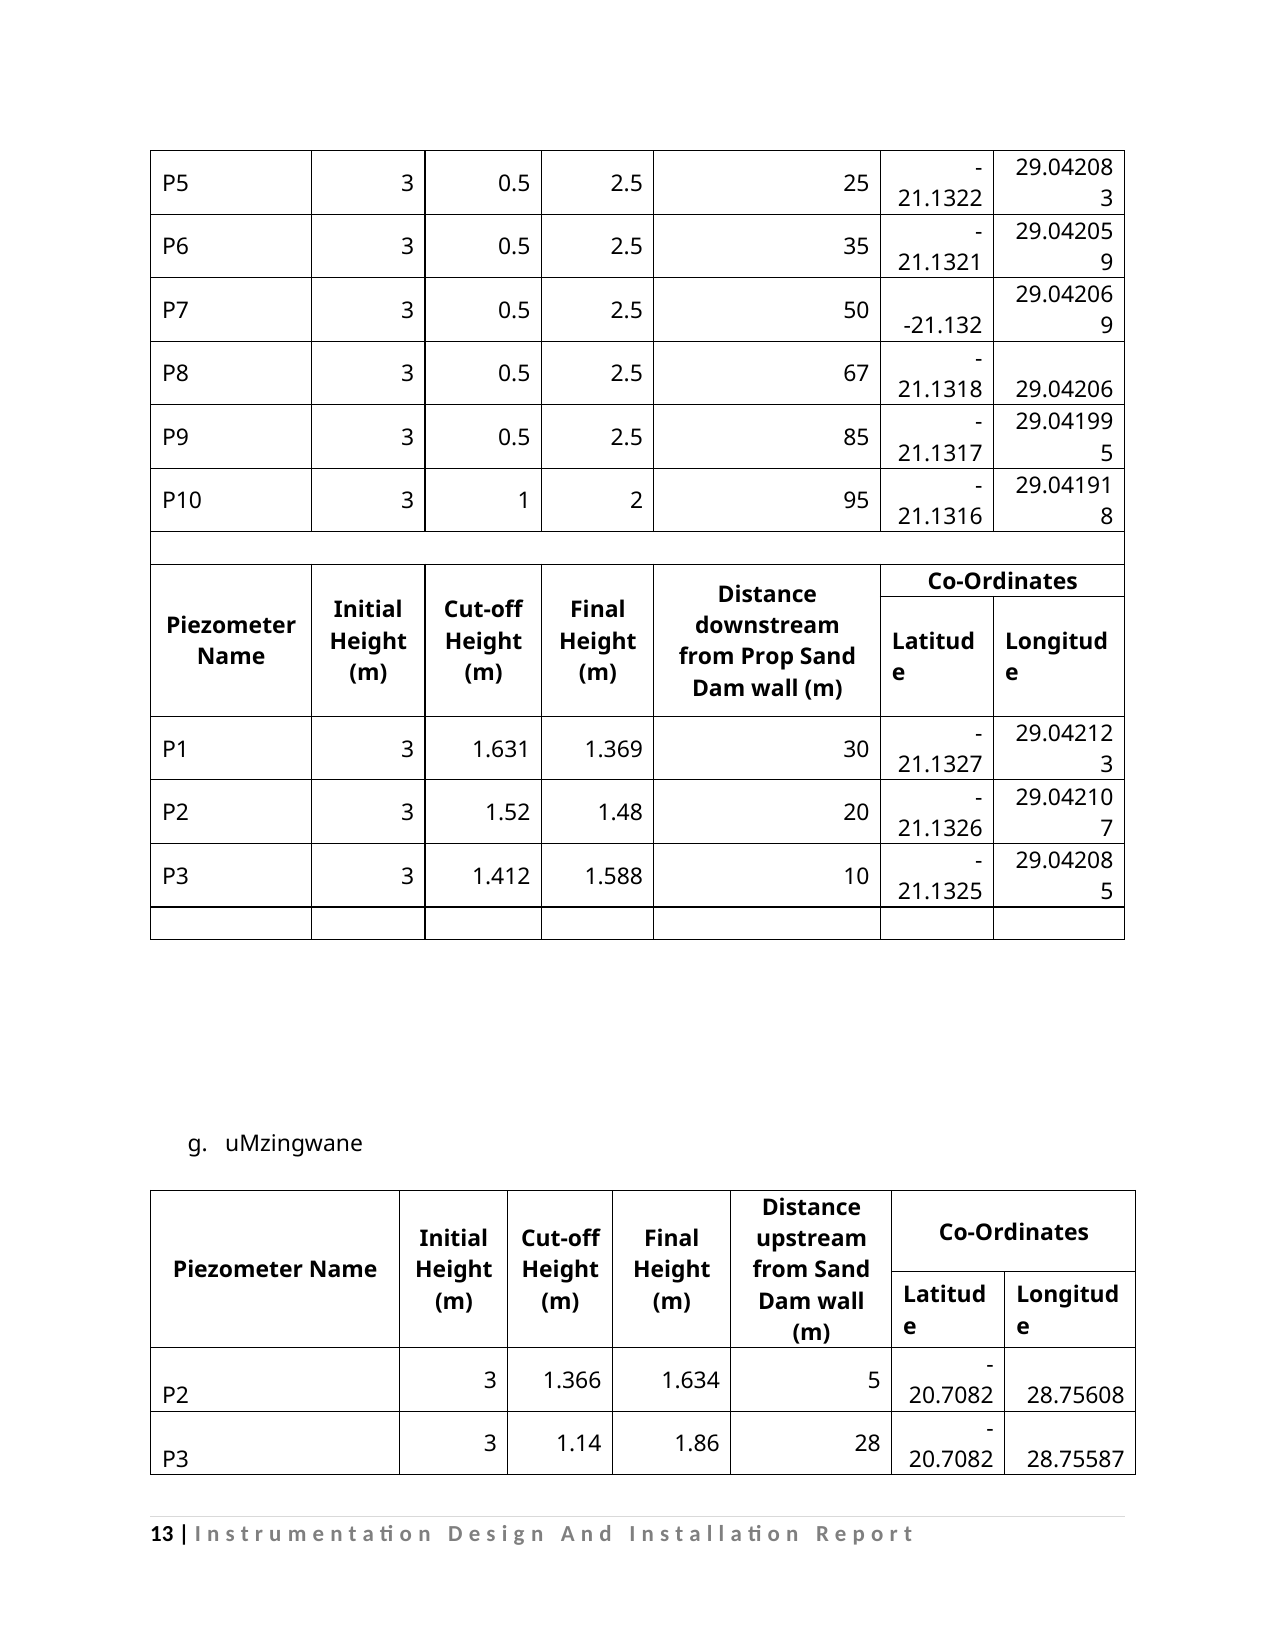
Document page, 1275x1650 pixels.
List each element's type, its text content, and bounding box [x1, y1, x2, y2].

table_header Piezometer Name [151, 1191, 399, 1347]
table_cell 3 [312, 215, 424, 277]
table_cell 29.041995 [994, 405, 1124, 468]
table_cell 28.75608 [1005, 1348, 1135, 1411]
table_cell 0.5 [426, 215, 541, 277]
table_cell 2.5 [542, 405, 653, 468]
table_cell 2 [542, 469, 653, 531]
table_cell 20 [654, 780, 880, 843]
table_cell Distance downstream from Prop Sand Dam wall (m) [654, 565, 880, 716]
table_cell P3 [151, 1412, 399, 1474]
table_cell 25 [654, 151, 880, 213]
table_cell 2.5 [542, 151, 653, 213]
table_cell -21.1316 [881, 469, 993, 531]
table_cell 5 [731, 1348, 891, 1411]
table_cell -20.7082 [892, 1348, 1004, 1411]
table_cell -21.1327 [881, 717, 993, 779]
table_header Cut-off Height (m) [508, 1191, 612, 1347]
table_cell 1.588 [542, 844, 653, 906]
table_cell 0.5 [426, 151, 541, 213]
table_cell 50 [654, 278, 880, 341]
table_cell Cut-off Height (m) [426, 565, 541, 716]
table_cell 67 [654, 342, 880, 404]
table_cell -21.1317 [881, 405, 993, 468]
table_cell Longitude [1005, 1272, 1135, 1347]
table_header Initial Height (m) [400, 1191, 507, 1347]
table_cell [542, 908, 653, 939]
table_cell Piezometer Name [151, 565, 311, 716]
table_cell 29.04206 [994, 342, 1124, 404]
table_cell 1.52 [426, 780, 541, 843]
table_cell 3 [312, 469, 424, 531]
list uMzingwane [187, 1127, 1125, 1158]
table_cell 3 [400, 1412, 507, 1474]
table_cell 2.5 [542, 278, 653, 341]
table_cell P2 [151, 780, 311, 843]
table_cell 1.412 [426, 844, 541, 906]
table_cell Co-Ordinates [881, 565, 1124, 596]
table_cell 3 [312, 405, 424, 468]
table_cell 3 [312, 342, 424, 404]
table_cell -21.1321 [881, 215, 993, 277]
table_cell Latitude [881, 597, 993, 716]
table_cell [881, 908, 993, 939]
table_cell Initial Height (m) [312, 565, 424, 716]
table_cell 29.042107 [994, 780, 1124, 843]
table_cell 95 [654, 469, 880, 531]
table_cell 0.5 [426, 342, 541, 404]
table_cell P3 [151, 844, 311, 906]
table_cell -21.1318 [881, 342, 993, 404]
table_cell 0.5 [426, 278, 541, 341]
table_cell 29.042069 [994, 278, 1124, 341]
table_cell 1.48 [542, 780, 653, 843]
table_cell 2.5 [542, 215, 653, 277]
table_cell 85 [654, 405, 880, 468]
table_cell 1.631 [426, 717, 541, 779]
table_cell 3 [312, 151, 424, 213]
table_cell [151, 532, 1124, 563]
table_header Co-Ordinates [892, 1191, 1135, 1271]
table_cell [426, 908, 541, 939]
table_cell 29.042059 [994, 215, 1124, 277]
table_cell [994, 908, 1124, 939]
table_header Final Height (m) [613, 1191, 730, 1347]
table_cell 28.75587 [1005, 1412, 1135, 1474]
table_cell [151, 908, 311, 939]
table_cell [312, 908, 424, 939]
table_cell -21.1326 [881, 780, 993, 843]
table_cell 29.042123 [994, 717, 1124, 779]
table_cell 35 [654, 215, 880, 277]
table_cell 1.14 [508, 1412, 612, 1474]
table_cell 1.369 [542, 717, 653, 779]
table_cell P7 [151, 278, 311, 341]
table_cell 10 [654, 844, 880, 906]
table_cell 1.86 [613, 1412, 730, 1474]
table_cell 3 [312, 844, 424, 906]
table_header Distance upstream from Sand Dam wall (m) [731, 1191, 891, 1347]
table_cell 2.5 [542, 342, 653, 404]
table_cell P8 [151, 342, 311, 404]
table_cell 1 [426, 469, 541, 531]
table_cell -20.7082 [892, 1412, 1004, 1474]
table_cell 1.366 [508, 1348, 612, 1411]
table_cell 29.042085 [994, 844, 1124, 906]
table_cell [654, 908, 880, 939]
table_cell P6 [151, 215, 311, 277]
table_cell Longitude [994, 597, 1124, 716]
table_cell 3 [400, 1348, 507, 1411]
table_cell P10 [151, 469, 311, 531]
table_cell 30 [654, 717, 880, 779]
table_cell 0.5 [426, 405, 541, 468]
table_cell -21.1325 [881, 844, 993, 906]
table_cell 1.634 [613, 1348, 730, 1411]
table_cell 29.041918 [994, 469, 1124, 531]
table_cell -21.132 [881, 278, 993, 341]
table_cell 3 [312, 780, 424, 843]
table_cell 29.042083 [994, 151, 1124, 213]
table_cell -21.1322 [881, 151, 993, 213]
table_cell P5 [151, 151, 311, 213]
table_cell P9 [151, 405, 311, 468]
table_cell Latitude [892, 1272, 1004, 1347]
table_cell 28 [731, 1412, 891, 1474]
table_cell P2 [151, 1348, 399, 1411]
table_cell P1 [151, 717, 311, 779]
table_cell 3 [312, 278, 424, 341]
table_cell Final Height (m) [542, 565, 653, 716]
table_cell 3 [312, 717, 424, 779]
